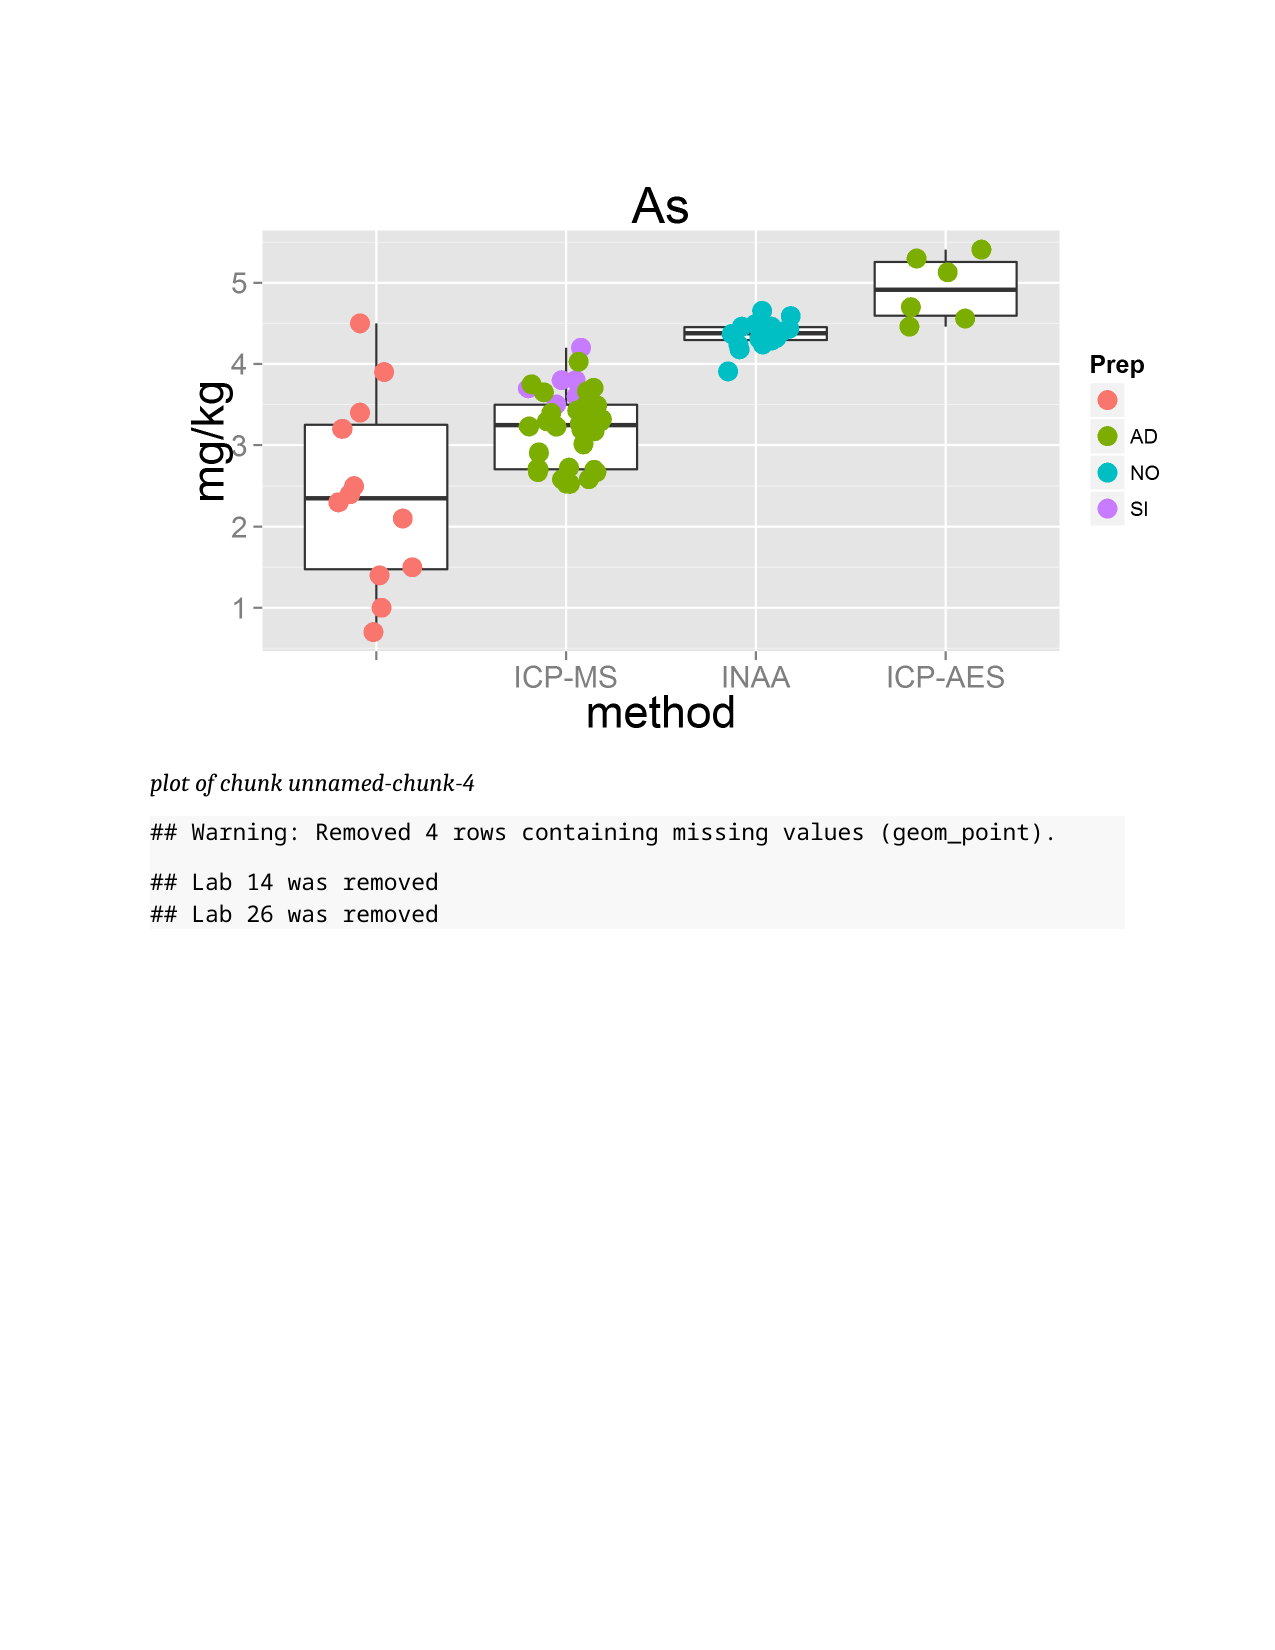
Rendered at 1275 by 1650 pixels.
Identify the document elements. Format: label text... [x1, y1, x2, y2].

text plot of chunk unnamed-chunk-4 [150, 769, 1125, 797]
text ## Lab 14 was removed ## Lab 26 was removed [150, 866, 1125, 929]
picture [168, 150, 1221, 750]
text ## Warning: Removed 4 rows containing missing values (geom_point). [150, 816, 1125, 847]
